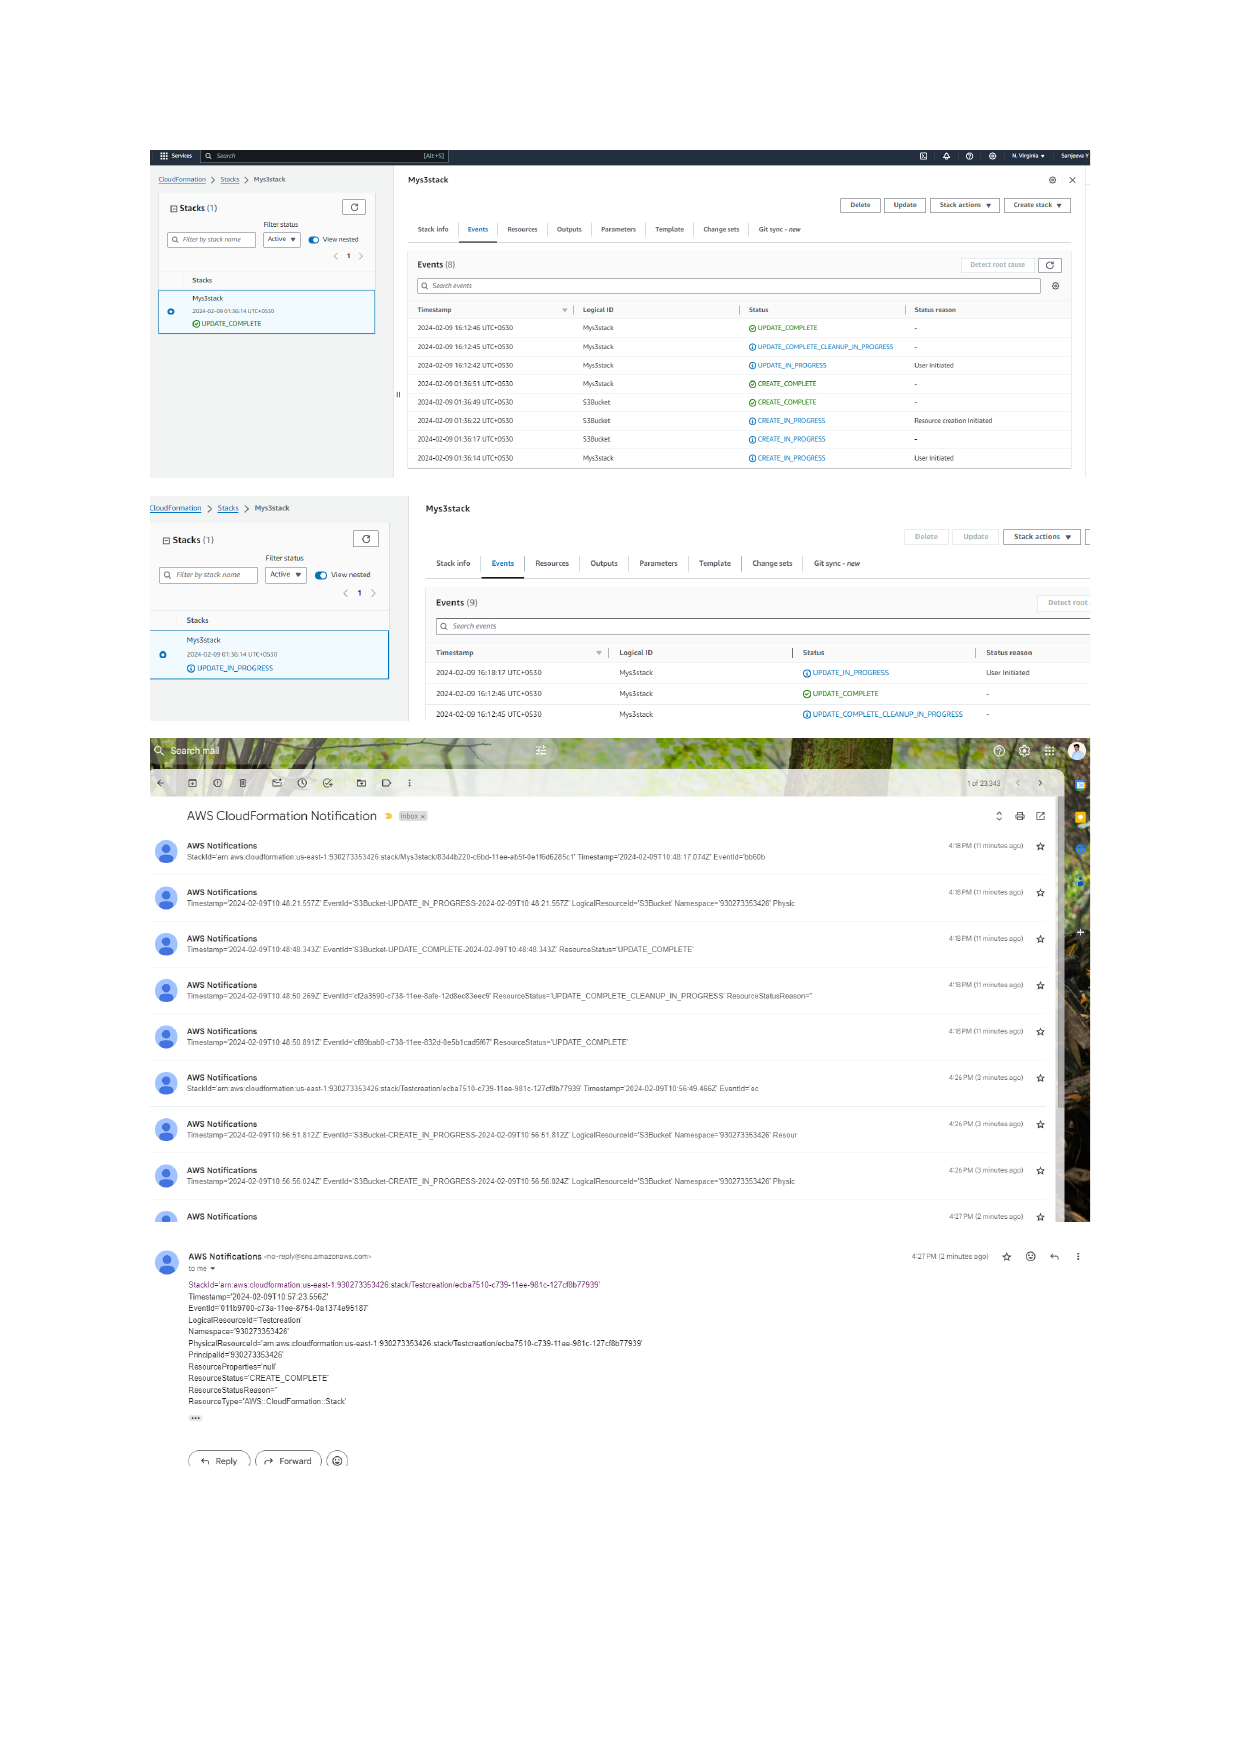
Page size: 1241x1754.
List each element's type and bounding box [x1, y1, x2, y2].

picture [150, 150, 1091, 478]
picture [150, 496, 1091, 721]
picture [150, 1240, 1091, 1466]
picture [150, 738, 1091, 1222]
